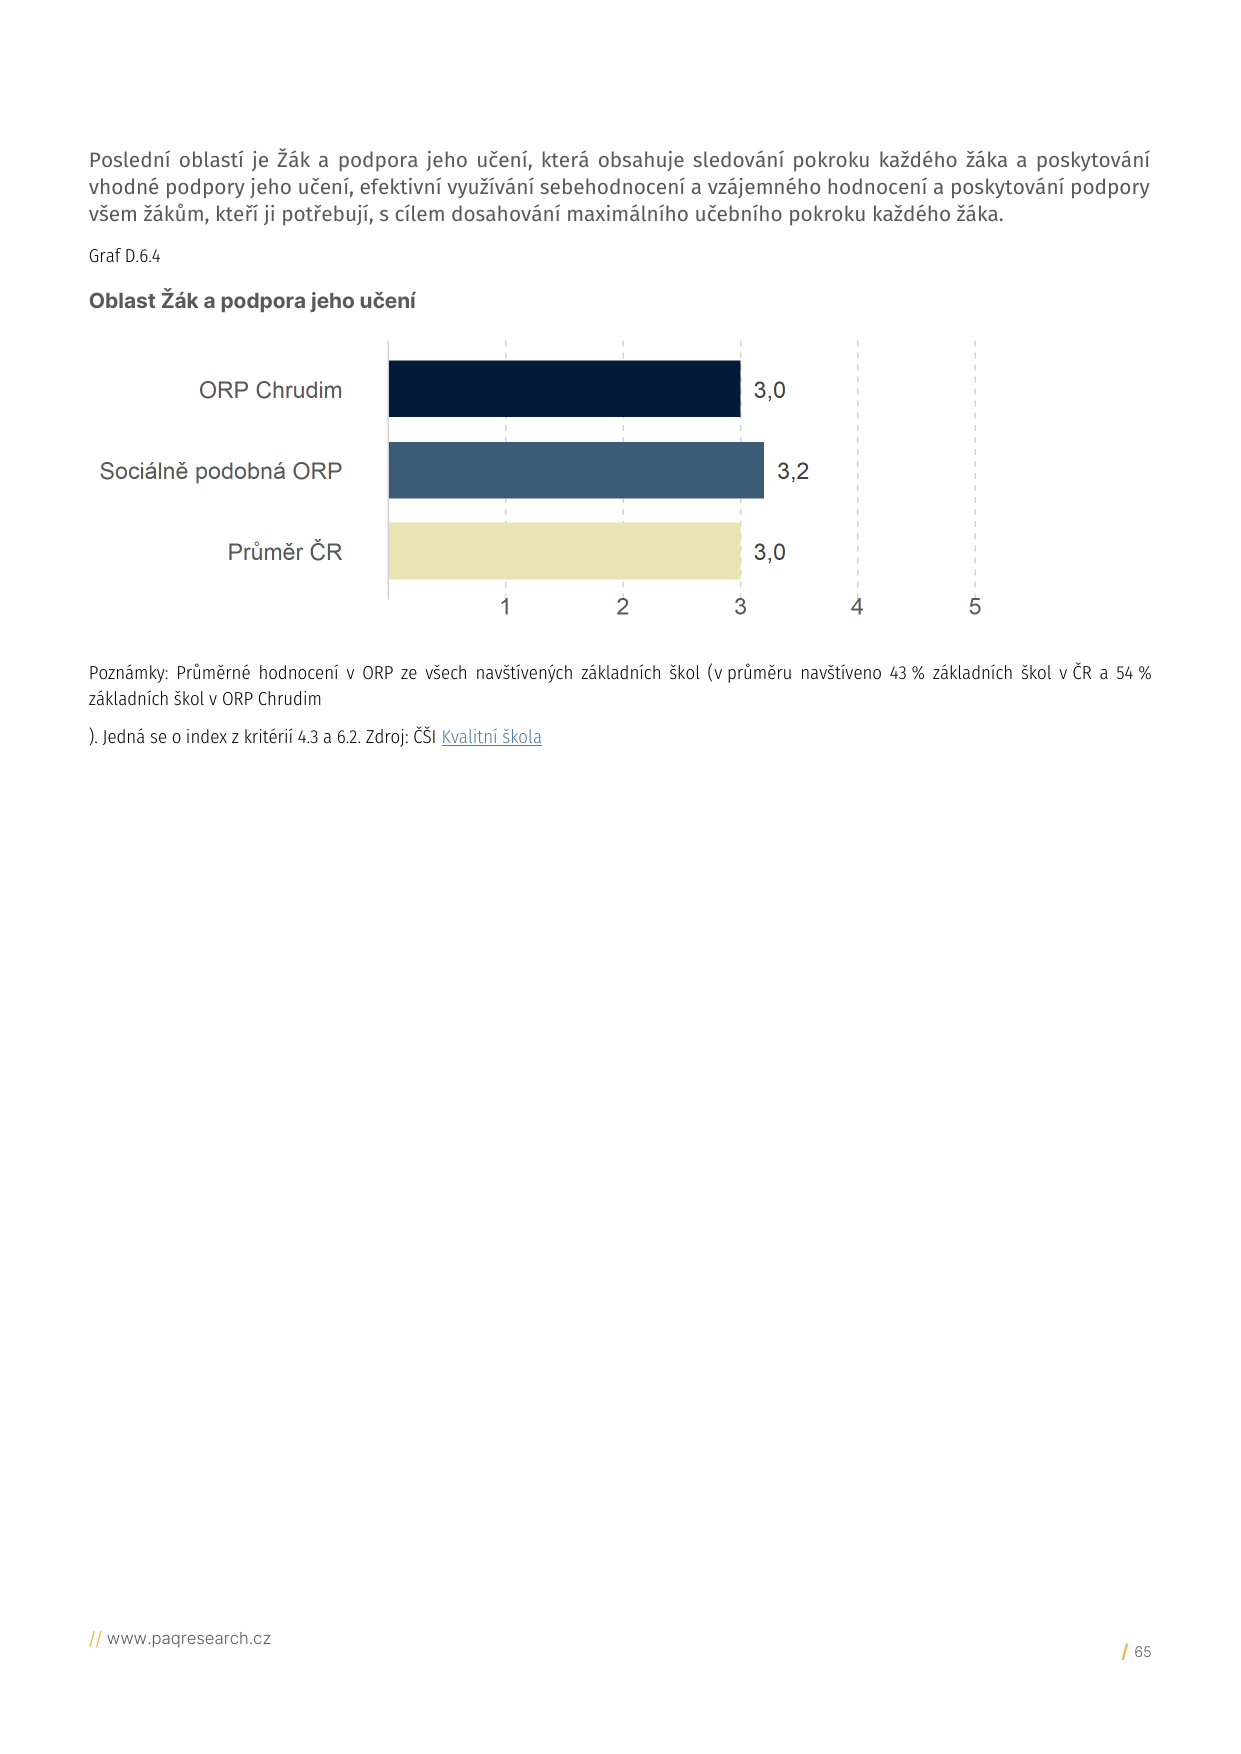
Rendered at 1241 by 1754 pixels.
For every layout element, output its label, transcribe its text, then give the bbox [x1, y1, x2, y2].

text Graf D.6.4 [89, 245, 1152, 268]
picture [88, 313, 1139, 646]
text Oblast Žák a podpora jeho učení [89, 284, 1152, 314]
text ). Jedná se o index z kritérií 4.3 a 6.2. Zdroj: ČŠI Kvalitní škola [89, 726, 1152, 749]
text Poslední oblastí je Žák a podpora jeho učení, která obsahuje sledování pokroku každého žáka a poskytování vhodné podpory jeho učení, efektivní využívání sebehodnocení a vzájemného hodnocení a poskytování podpory všem žákům, kteří ji potřebují, s cílem dosahování maximálního učebního pokroku každého žáka. [89, 148, 1152, 227]
text Poznámky: Průměrné hodnocení v ORP ze všech navštívených základních škol (v průměru navštíveno 43 % základních škol v ČR a 54 % základních škol v ORP Chrudim [89, 662, 1152, 710]
